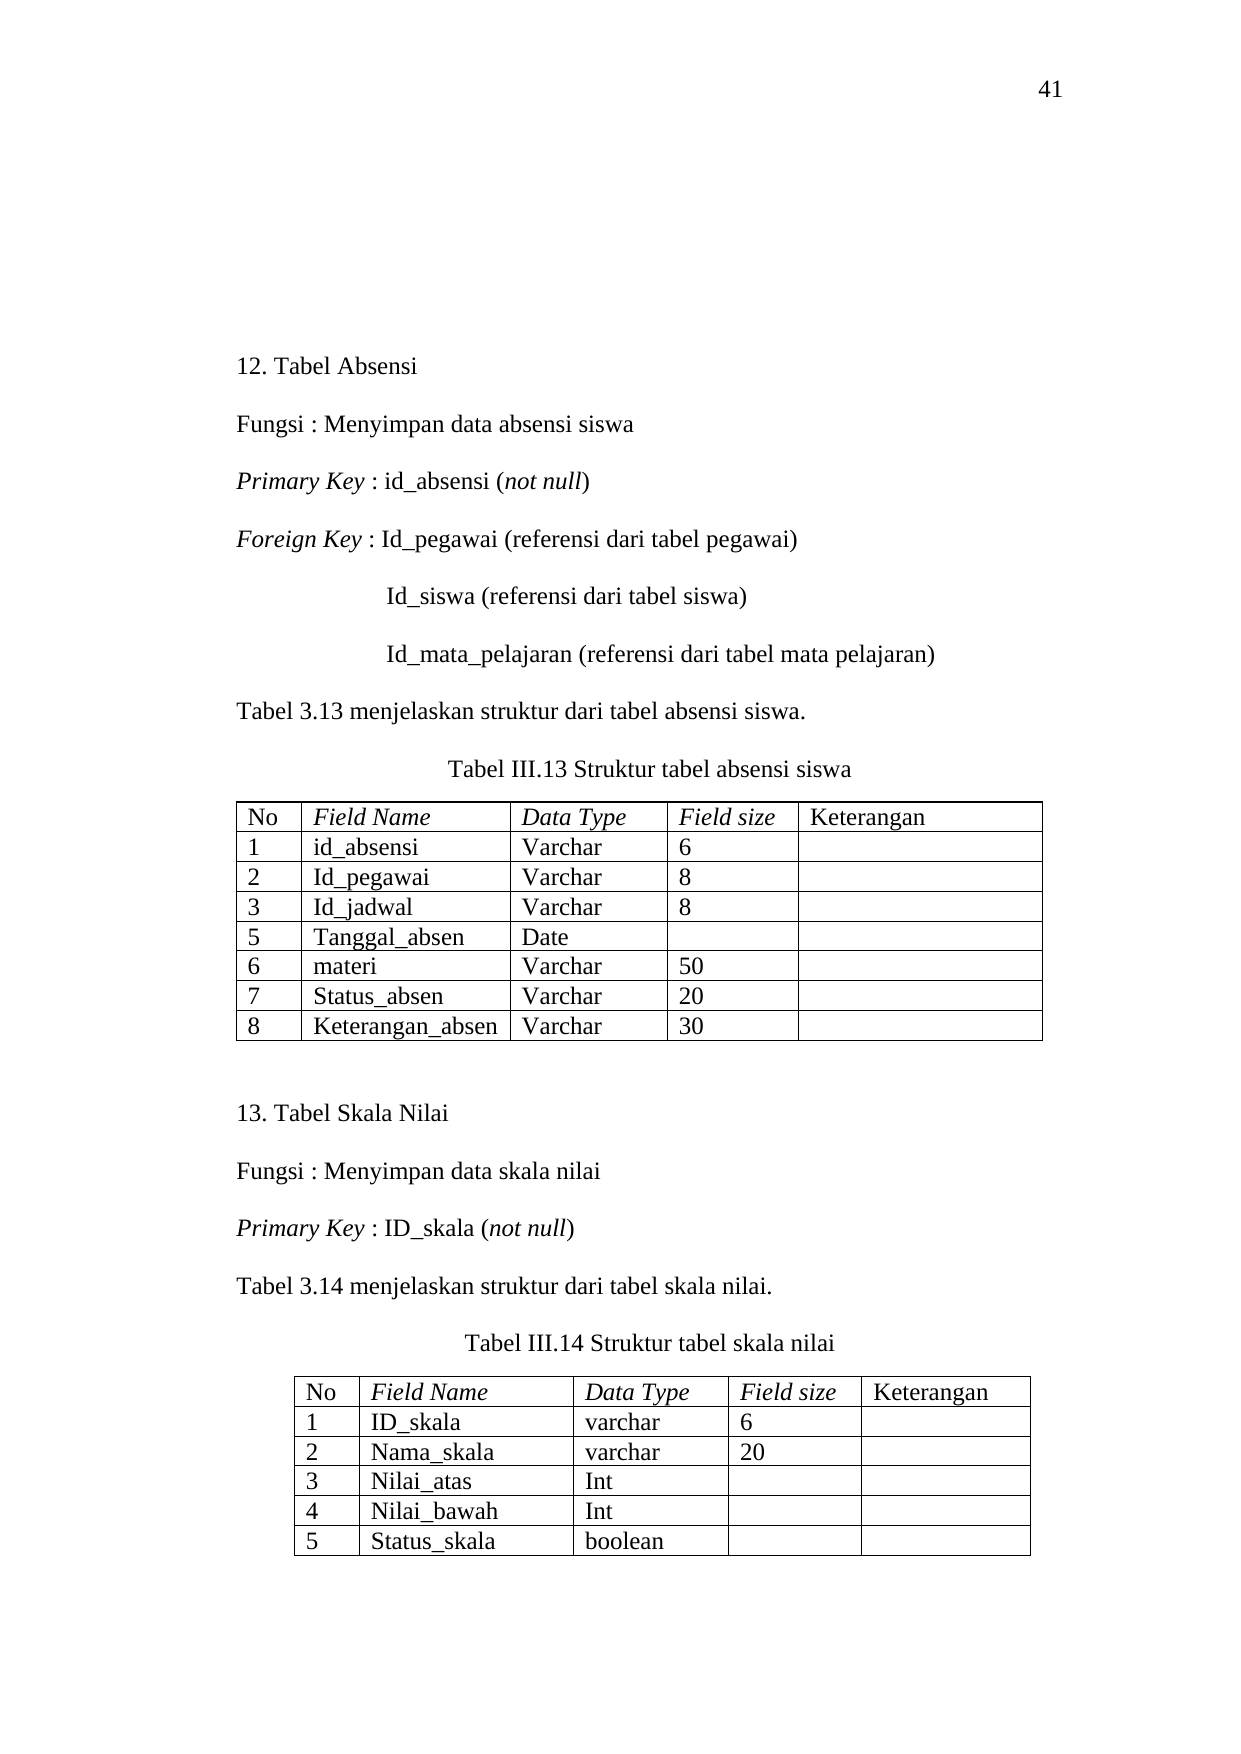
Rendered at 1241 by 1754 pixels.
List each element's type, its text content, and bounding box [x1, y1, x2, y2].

text Id_mata_pelajaran (referensi dari tabel mata pelajaran) [236, 639, 1063, 667]
table_cell boolean [574, 1526, 728, 1555]
table_cell [799, 981, 1042, 1010]
table_cell 30 [668, 1011, 798, 1040]
table_cell [862, 1407, 1030, 1436]
table_cell 6 [237, 951, 301, 980]
text Tabel 3.13 menjelaskan struktur dari tabel absensi siswa. [236, 696, 1063, 725]
table_cell Keterangan_absen [302, 1011, 510, 1040]
table_cell 8 [668, 892, 798, 921]
table_cell 4 [295, 1496, 359, 1525]
table_cell ID_skala [360, 1407, 573, 1436]
table_cell [799, 1011, 1042, 1040]
table_cell 2 [295, 1437, 359, 1465]
text Fungsi : Menyimpan data absensi siswa [236, 409, 1063, 437]
table_cell materi [302, 951, 510, 980]
table_cell 5 [237, 922, 301, 950]
table_cell [729, 1526, 861, 1555]
list Tabel Skala Nilai [236, 1098, 1063, 1127]
table_cell [862, 1526, 1030, 1555]
table_header Field size [729, 1377, 861, 1406]
table_header No [237, 803, 301, 831]
table_header Keterangan [799, 803, 1042, 831]
table_header Field Name [302, 803, 510, 831]
table_cell Varchar [511, 1011, 667, 1040]
table_cell 20 [668, 981, 798, 1010]
table_cell Nilai_atas [360, 1466, 573, 1495]
list Tabel Absensi [236, 351, 1063, 380]
table_cell Tanggal_absen [302, 922, 510, 950]
table_cell [862, 1466, 1030, 1495]
table_cell Int [574, 1496, 728, 1525]
table_cell 2 [237, 862, 301, 891]
table_header Field Name [360, 1377, 573, 1406]
table_cell 6 [729, 1407, 861, 1436]
table_cell [862, 1437, 1030, 1465]
table_cell Varchar [511, 892, 667, 921]
table_cell [862, 1496, 1030, 1525]
table_cell [799, 832, 1042, 861]
table_cell 1 [295, 1407, 359, 1436]
table_cell 8 [668, 862, 798, 891]
text Tabel III.14 Struktur tabel skala nilai [236, 1328, 1063, 1357]
table_cell 6 [668, 832, 798, 861]
table_cell Nilai_bawah [360, 1496, 573, 1525]
table_cell 50 [668, 951, 798, 980]
table_cell [668, 922, 798, 950]
table_cell Date [511, 922, 667, 950]
table_cell [729, 1466, 861, 1495]
table_cell 3 [237, 892, 301, 921]
text Foreign Key : Id_pegawai (referensi dari tabel pegawai) [236, 524, 1063, 552]
table_cell 7 [237, 981, 301, 1010]
table_cell Status_skala [360, 1526, 573, 1555]
text Tabel III.13 Struktur tabel absensi siswa [236, 754, 1063, 782]
table_cell Int [574, 1466, 728, 1495]
table_header Keterangan [862, 1377, 1030, 1406]
table_cell varchar [574, 1407, 728, 1436]
table_cell Id_pegawai [302, 862, 510, 891]
table_cell [799, 922, 1042, 950]
table_cell Nama_skala [360, 1437, 573, 1465]
table_cell Status_absen [302, 981, 510, 1010]
table_cell varchar [574, 1437, 728, 1465]
table_header Data Type [574, 1377, 728, 1406]
table_cell id_absensi [302, 832, 510, 861]
text Primary Key : ID_skala (not null) [236, 1213, 1063, 1242]
table_cell Id_jadwal [302, 892, 510, 921]
table_cell Varchar [511, 862, 667, 891]
table_cell 8 [237, 1011, 301, 1040]
table_cell Varchar [511, 832, 667, 861]
text Primary Key : id_absensi (not null) [236, 466, 1063, 495]
table_cell 1 [237, 832, 301, 861]
table_cell 3 [295, 1466, 359, 1495]
text Tabel 3.14 menjelaskan struktur dari tabel skala nilai. [236, 1271, 1063, 1299]
table_cell [729, 1496, 861, 1525]
table_header No [295, 1377, 359, 1406]
table_cell [799, 892, 1042, 921]
table_header Field size [668, 803, 798, 831]
table_cell [799, 862, 1042, 891]
table_cell 5 [295, 1526, 359, 1555]
table_header Data Type [511, 803, 667, 831]
table_cell Varchar [511, 951, 667, 980]
table_cell 20 [729, 1437, 861, 1465]
table_cell Varchar [511, 981, 667, 1010]
text Id_siswa (referensi dari tabel siswa) [236, 581, 1063, 610]
text Fungsi : Menyimpan data skala nilai [236, 1156, 1063, 1184]
table_cell [799, 951, 1042, 980]
